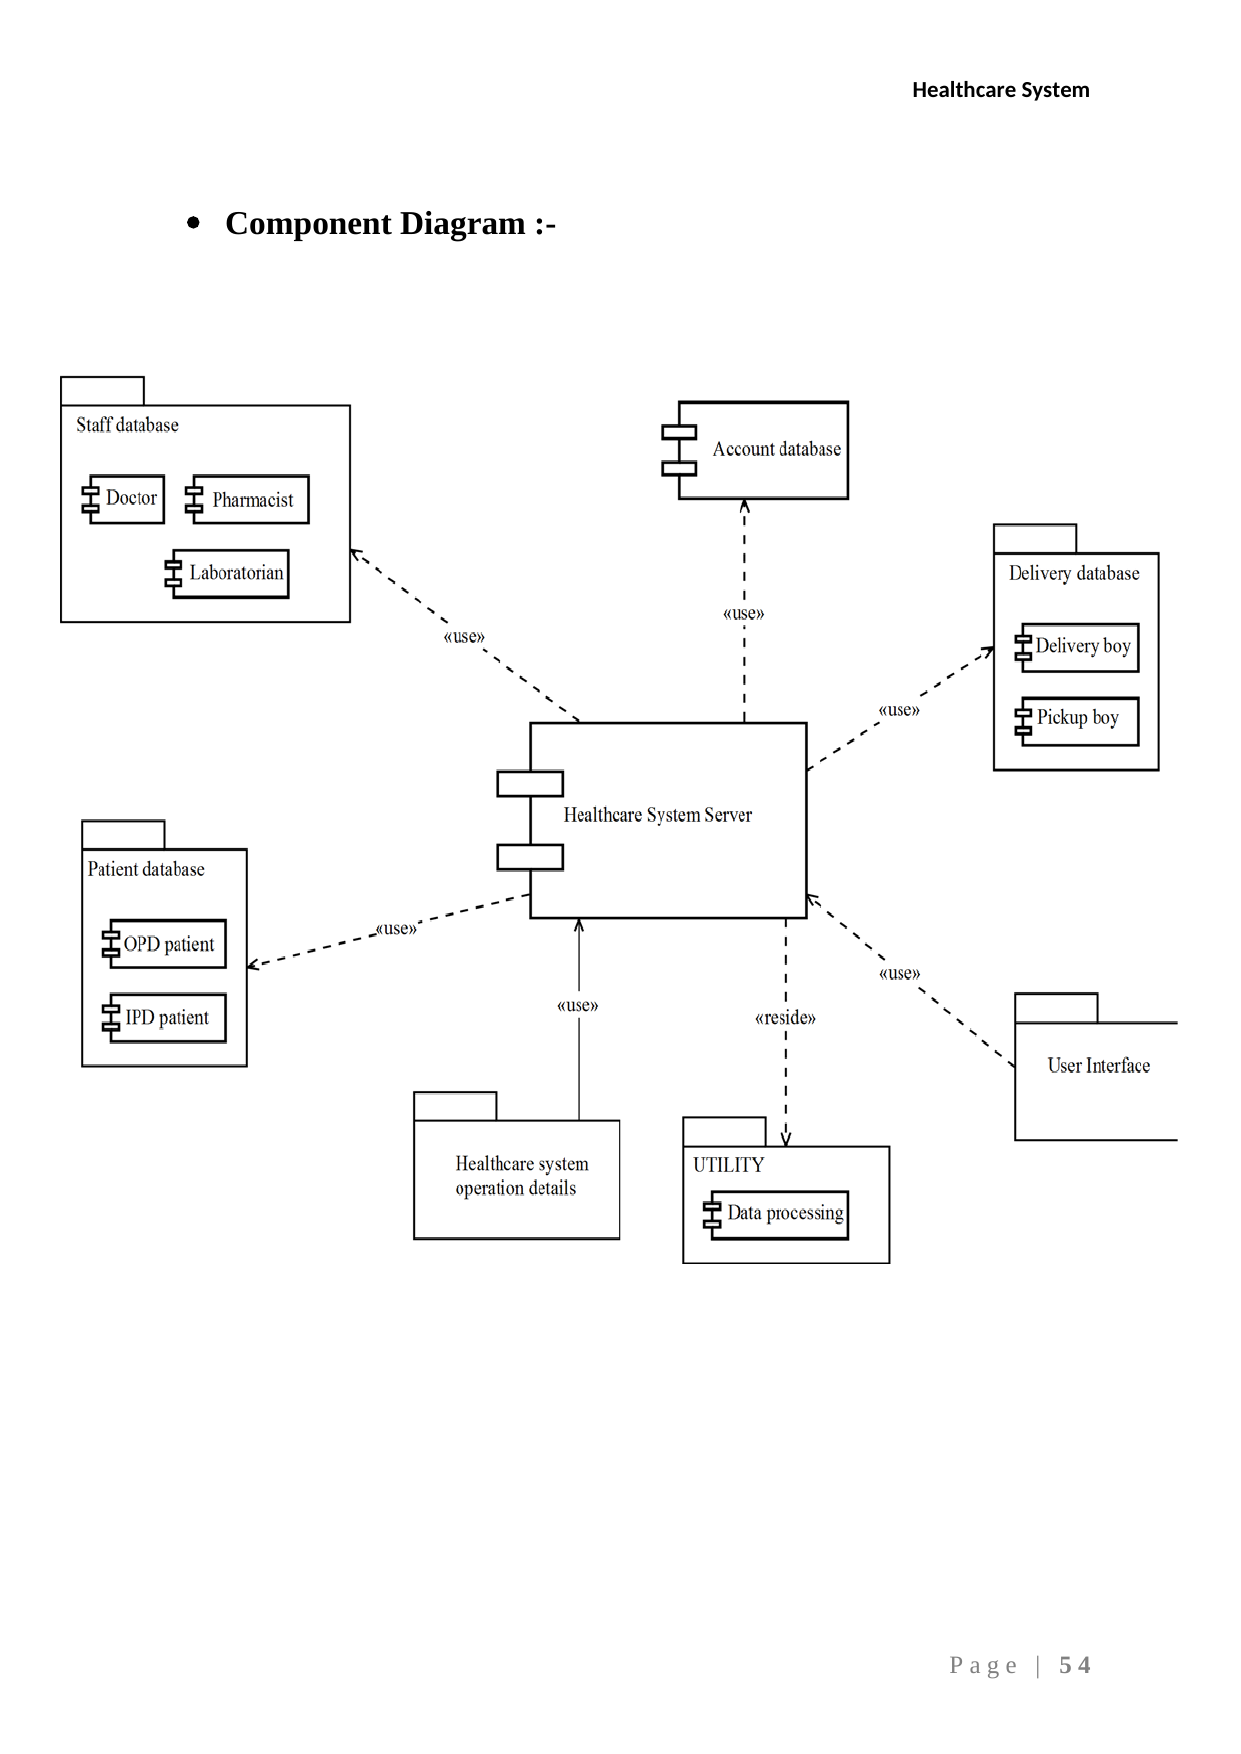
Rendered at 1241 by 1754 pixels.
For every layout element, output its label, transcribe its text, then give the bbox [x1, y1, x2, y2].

picture [59, 375, 1177, 1263]
list Component Diagram :- [187, 203, 1090, 241]
